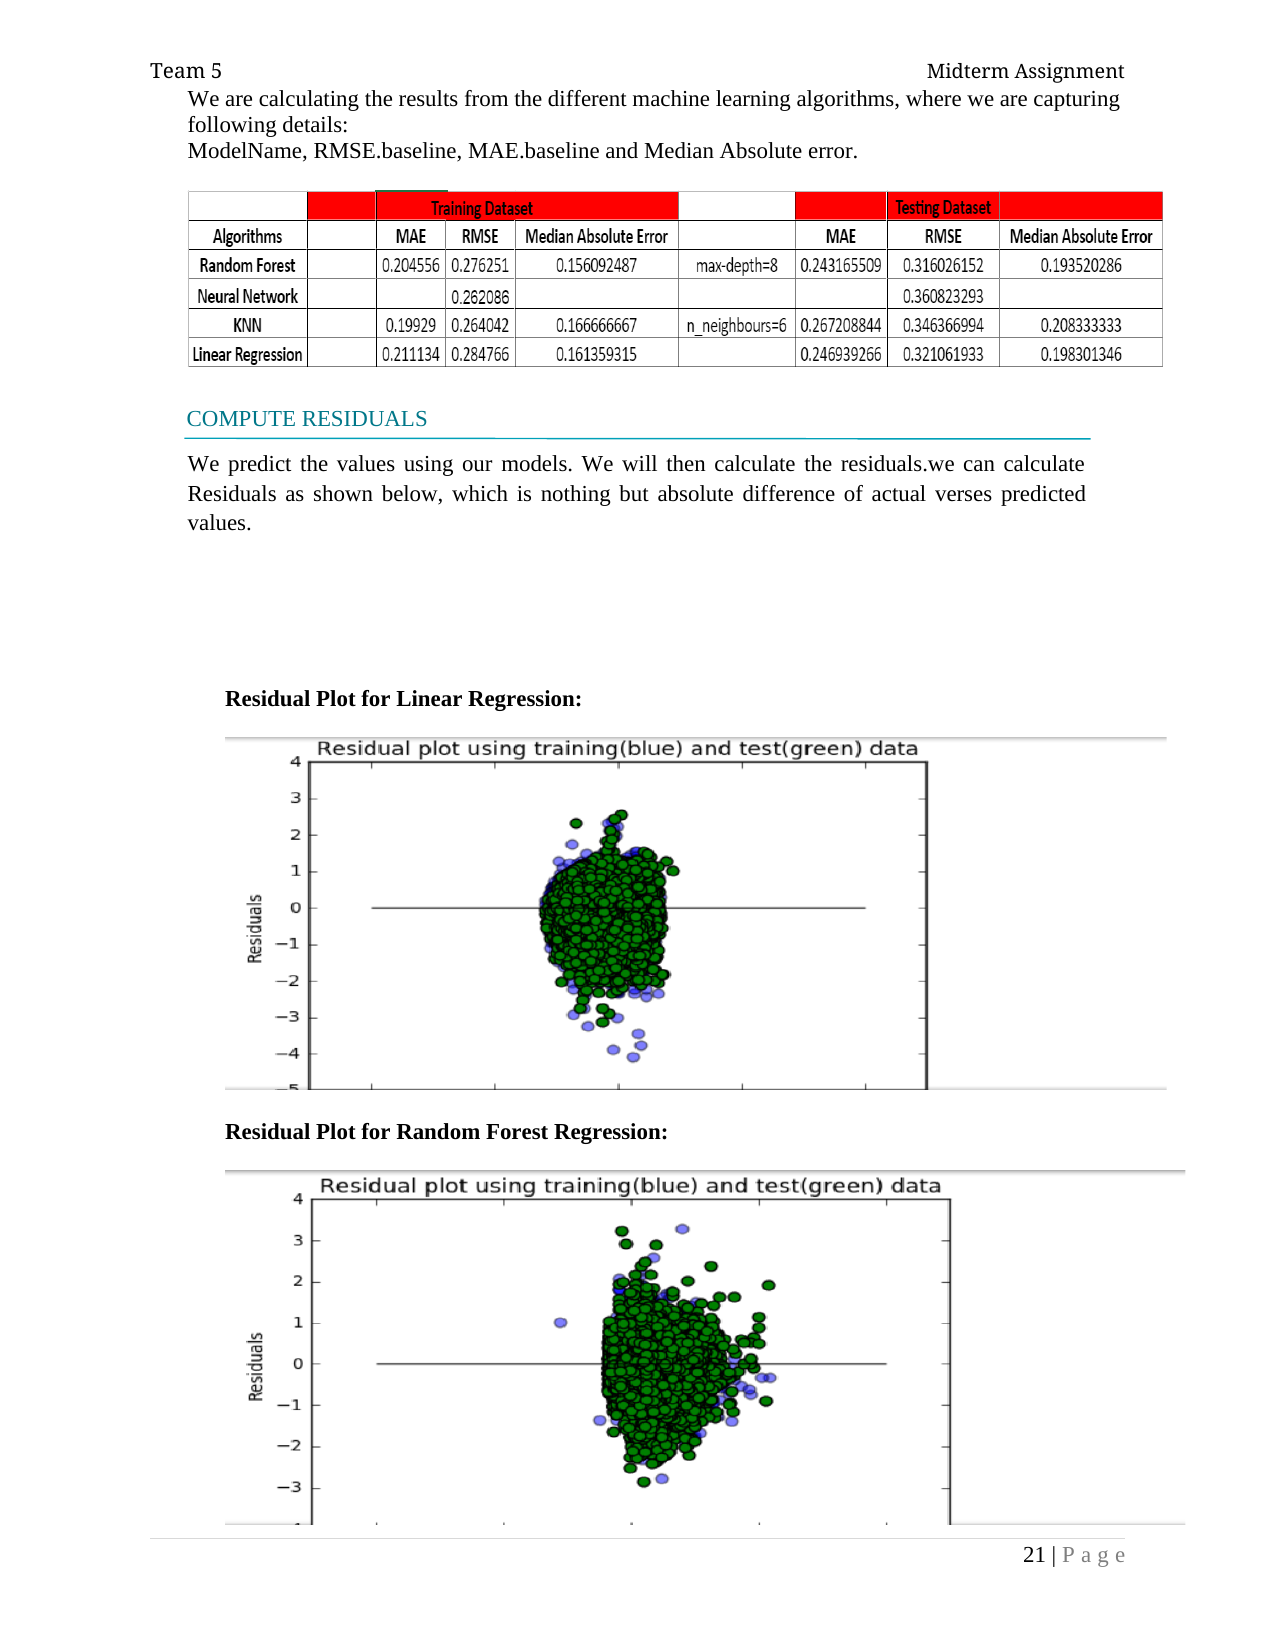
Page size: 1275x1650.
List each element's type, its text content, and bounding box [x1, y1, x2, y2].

text We predict the values using our models. We will then calculate the residuals.we can calculate Residuals as shown below, which is nothing but absolute difference of actual verses predicted values. [187, 450, 1087, 536]
text ModelName, RMSE.baseline, MAE.baseline and Median Absolute error. [187, 137, 1125, 164]
picture [187, 190, 1163, 367]
text We are calculating the results from the different machine learning algorithms, where we are capturing following details: [187, 85, 1125, 137]
list Residual Plot for Linear Regression: [225, 685, 1125, 711]
list Residual Plot for Random Forest Regression: [225, 1118, 1125, 1144]
picture [225, 1170, 1186, 1529]
picture [225, 737, 1167, 1092]
text COMPUTE RESIDUALS [150, 410, 1125, 431]
